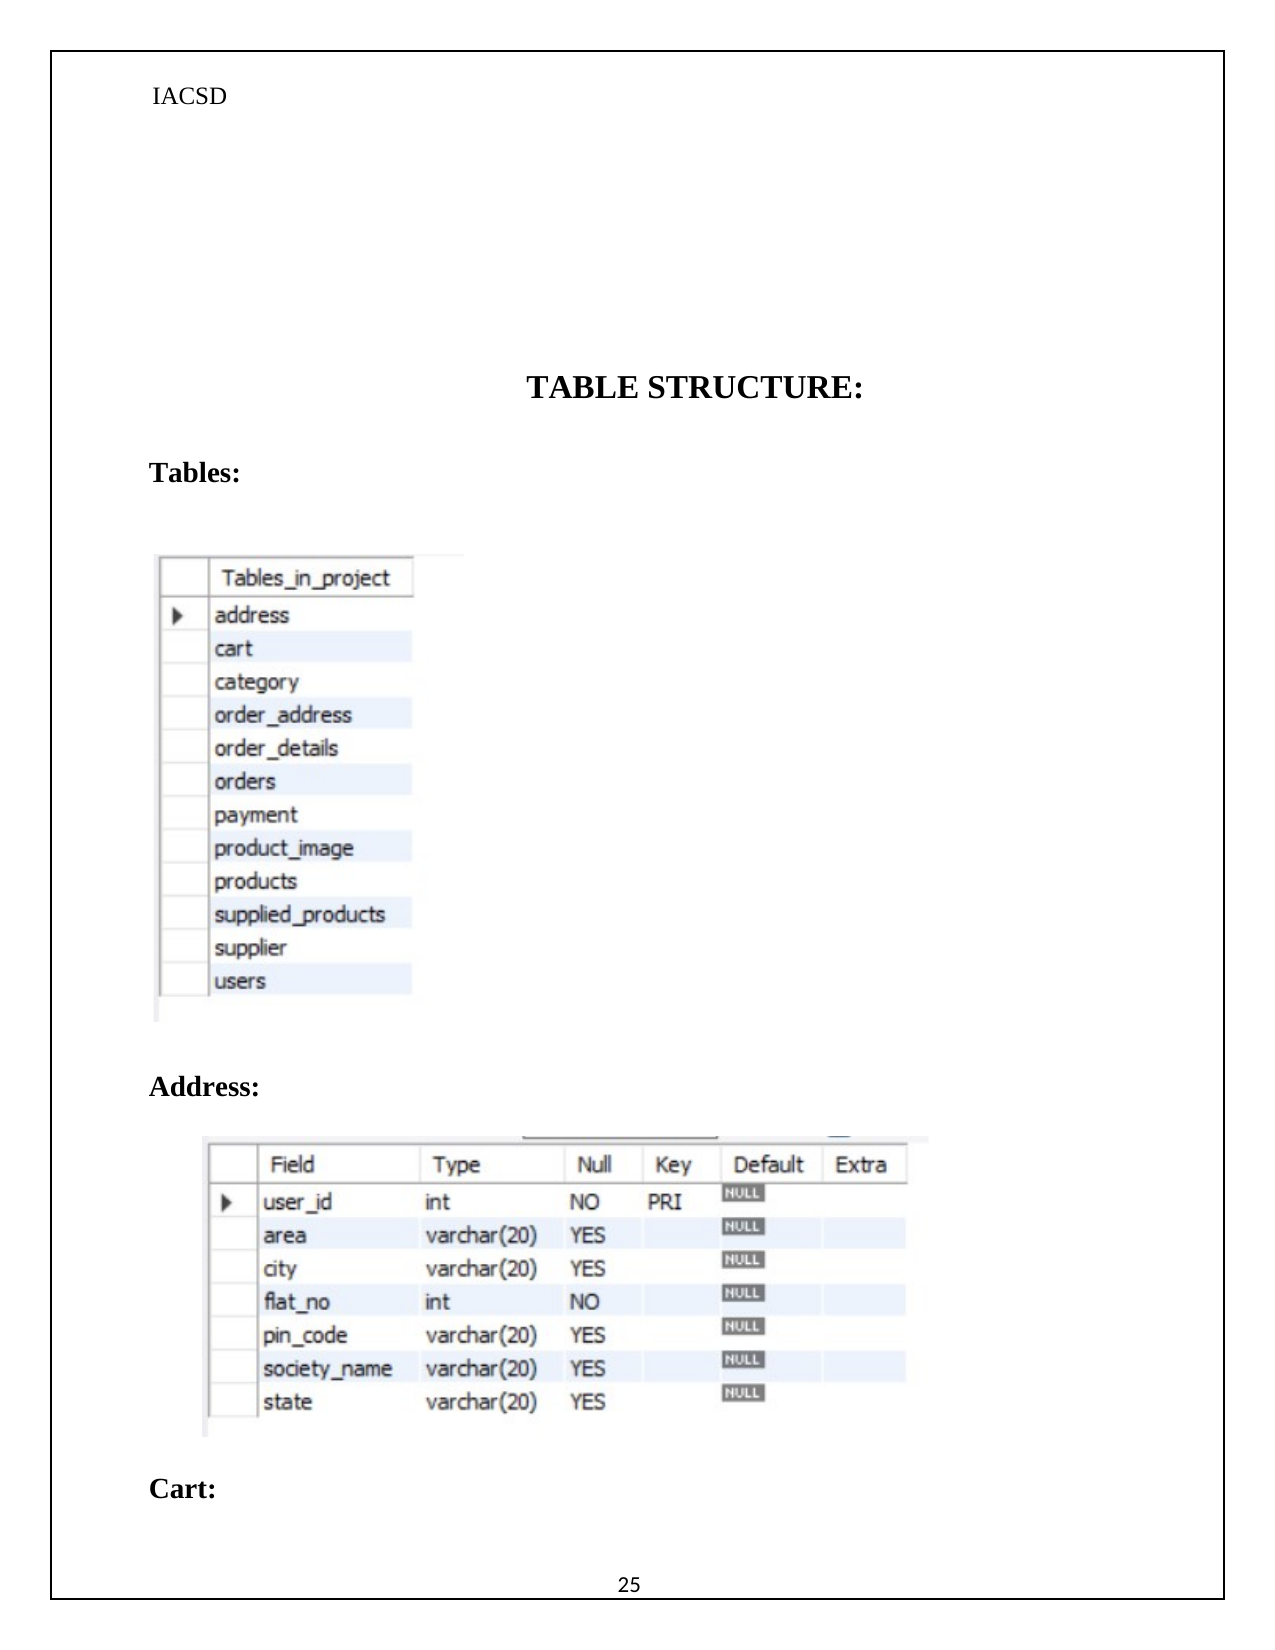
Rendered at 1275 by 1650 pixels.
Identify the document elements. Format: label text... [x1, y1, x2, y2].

text Cart: [148, 1471, 1226, 1505]
text Address: [148, 1069, 1226, 1102]
text Tables: [148, 455, 1226, 489]
picture [153, 554, 465, 1022]
subtitle TABLE STRUCTURE: [64, 368, 864, 406]
picture [202, 1136, 929, 1437]
